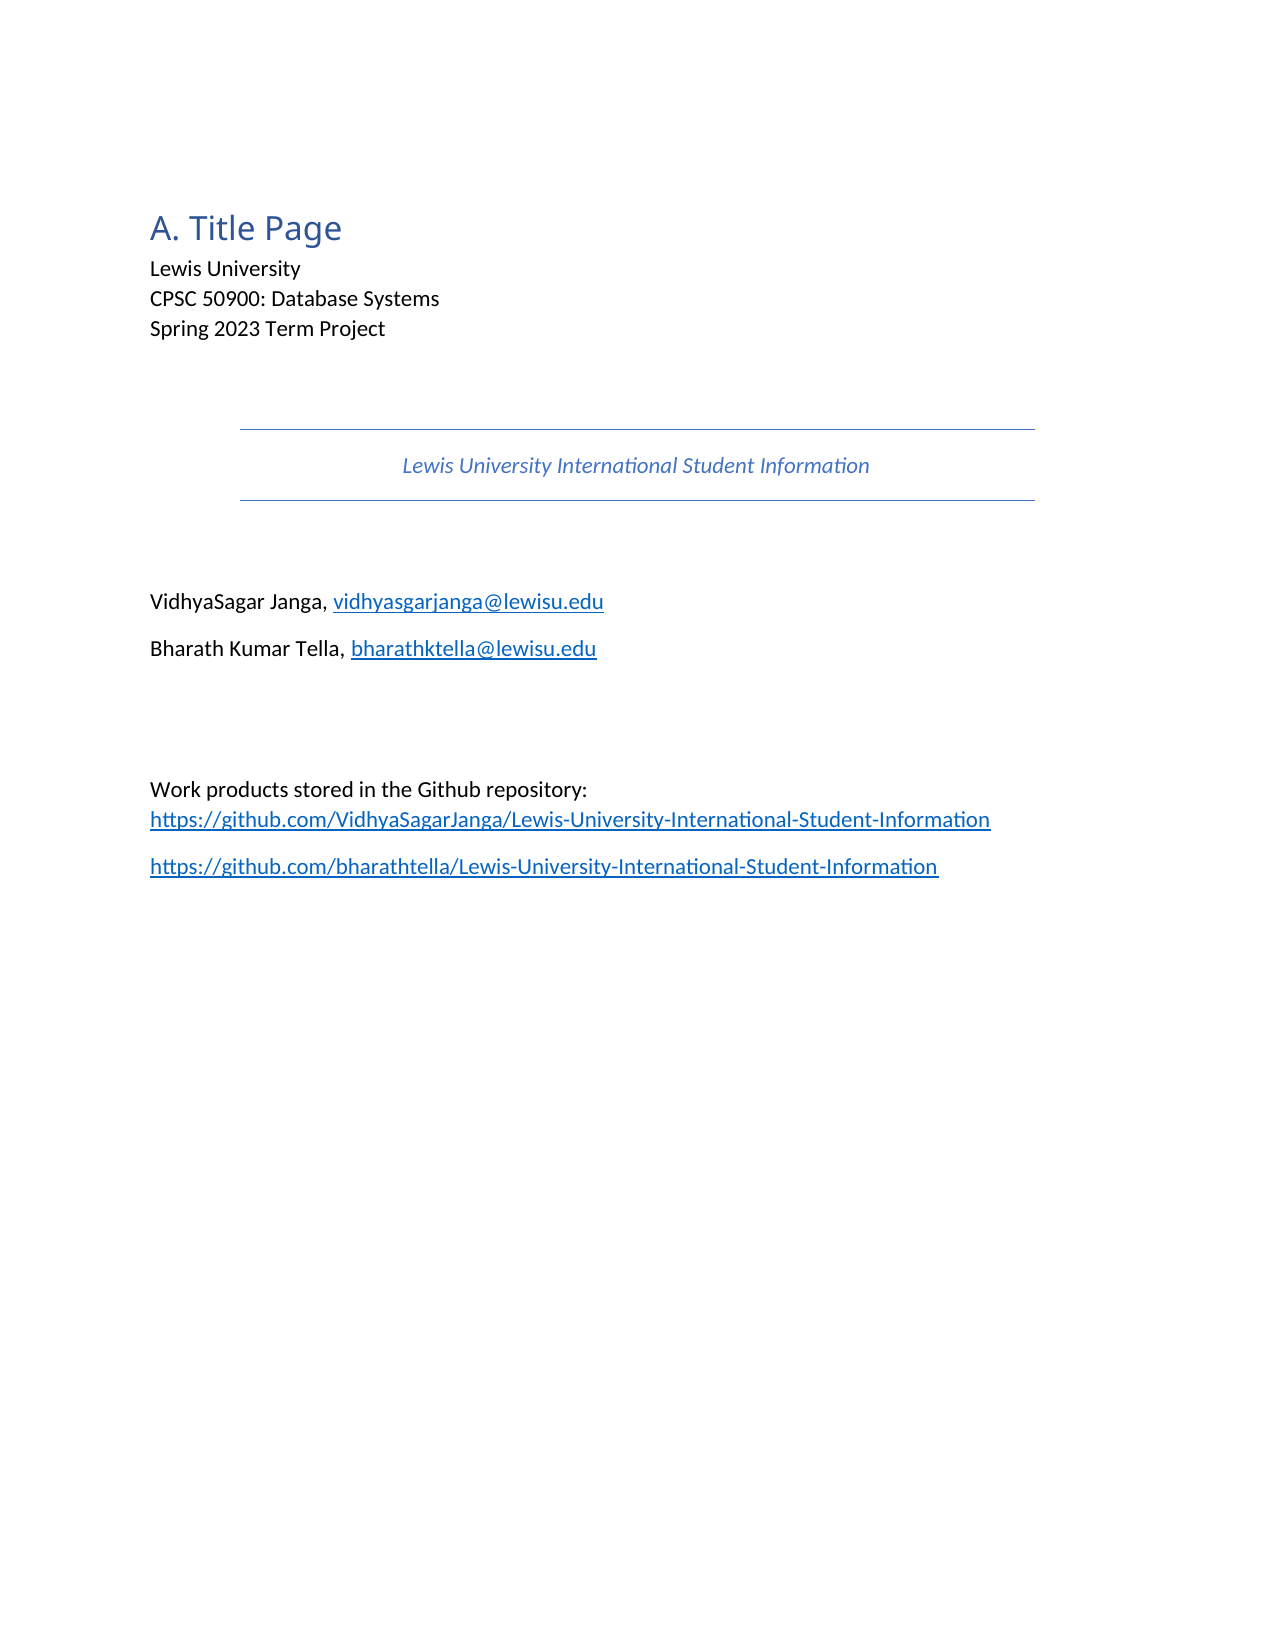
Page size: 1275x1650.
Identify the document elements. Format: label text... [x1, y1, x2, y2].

subtitle A. Title Page [150, 205, 1125, 251]
text Lewis University International Student Information [240, 430, 1035, 500]
text Lewis University CPSC 50900: Database Systems Spring 2023 Term Project [150, 254, 1125, 343]
text Bharath Kumar Tella, bharathktella@lewisu.edu [150, 634, 1125, 662]
text Work products stored in the Github repository: https://github.com/VidhyaSagarJanga/Lewis-University-International-Student-Information [150, 775, 1125, 833]
text https://github.com/bharathtella/Lewis-University-International-Student-Information [150, 852, 1125, 880]
text VidhyaSagar Janga, vidhyasgarjanga@lewisu.edu [150, 587, 1125, 616]
